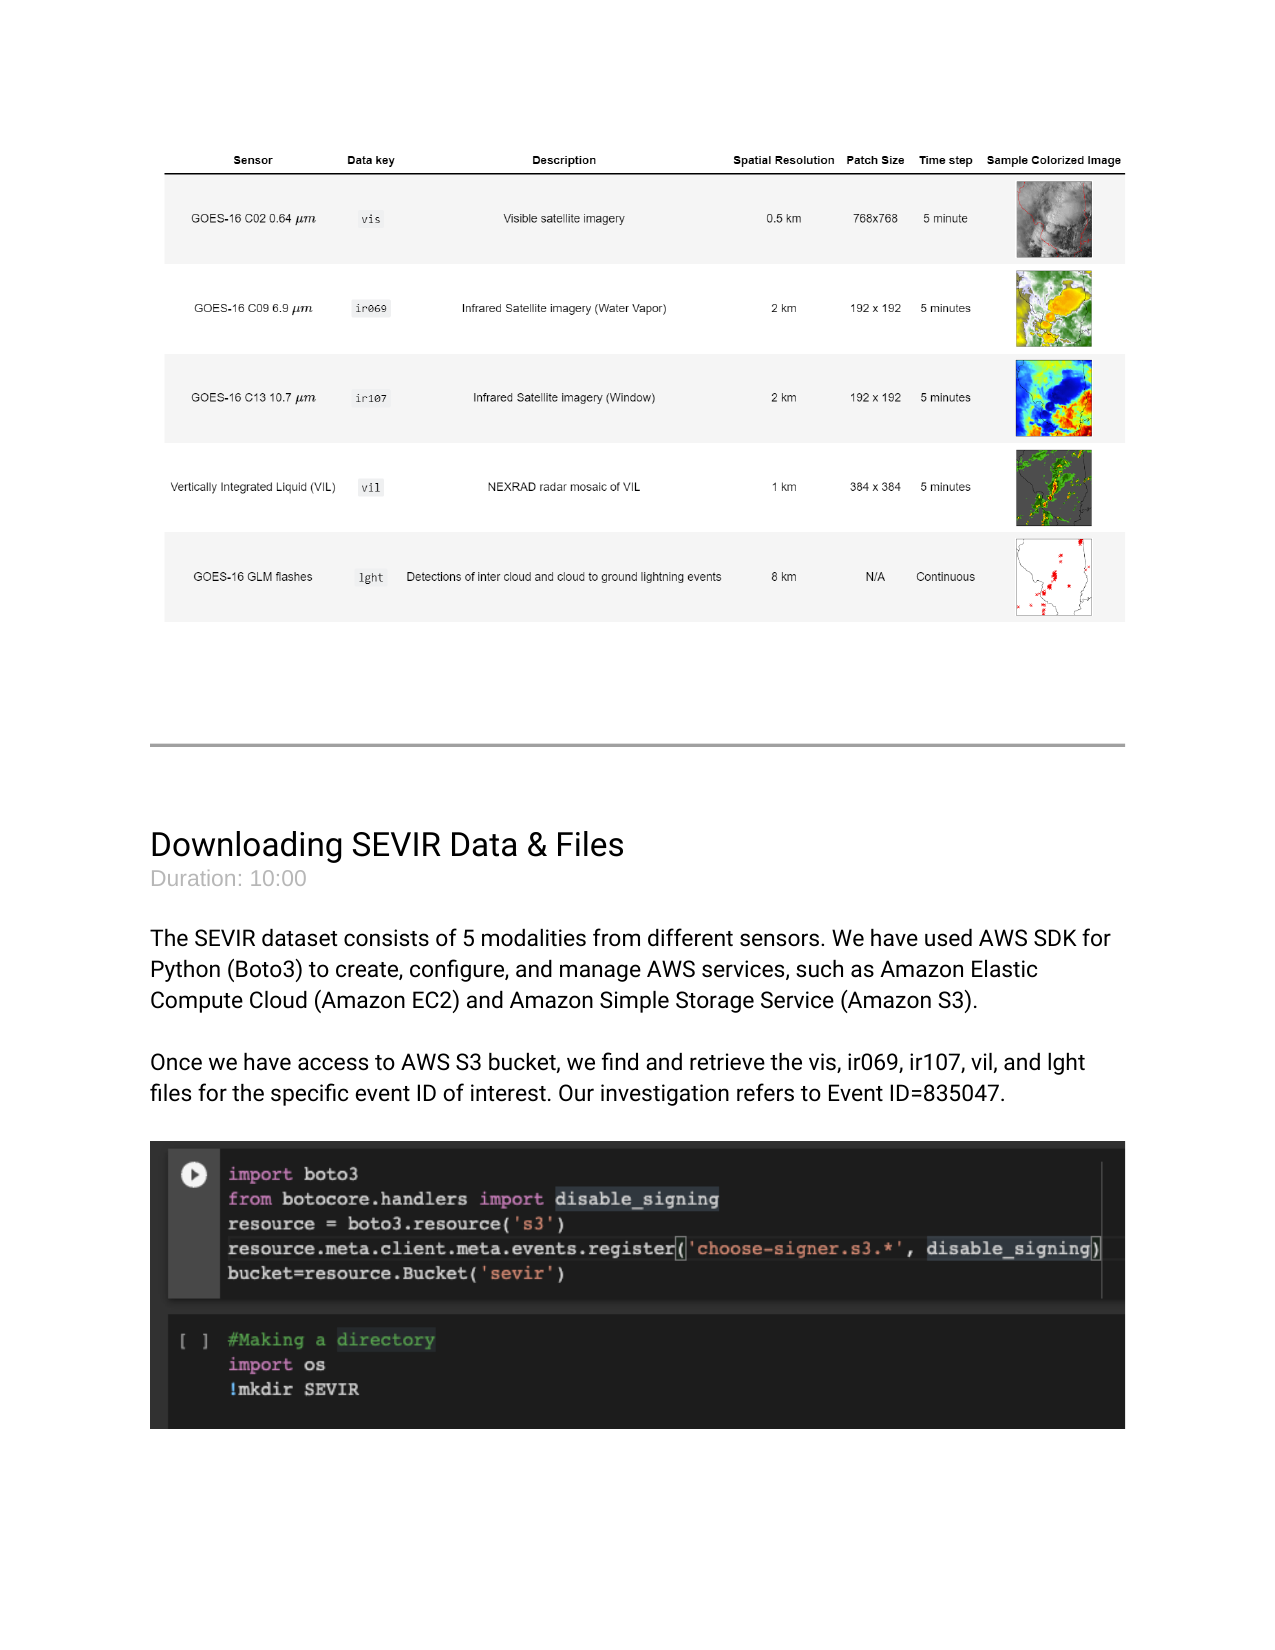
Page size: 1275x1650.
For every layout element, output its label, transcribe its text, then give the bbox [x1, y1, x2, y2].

text Once we have access to AWS S3 bucket, we find and retrieve the vis, ir069, ir107, vil, and lght files for the specific event ID of interest. Our investigation refers to Event ID=835047. [150, 1049, 1125, 1107]
subtitle Downloading SEVIR Data & Files [150, 826, 1125, 864]
picture [150, 150, 1125, 625]
text Duration: 10:00 [150, 864, 1125, 891]
picture [150, 1141, 1125, 1429]
text The SEVIR dataset consists of 5 modalities from different sensors. We have used AWS SDK for Python (Boto3) to create, configure, and manage AWS services, such as Amazon Elastic Compute Cloud (Amazon EC2) and Amazon Simple Storage Service (Amazon S3). [150, 926, 1125, 1014]
